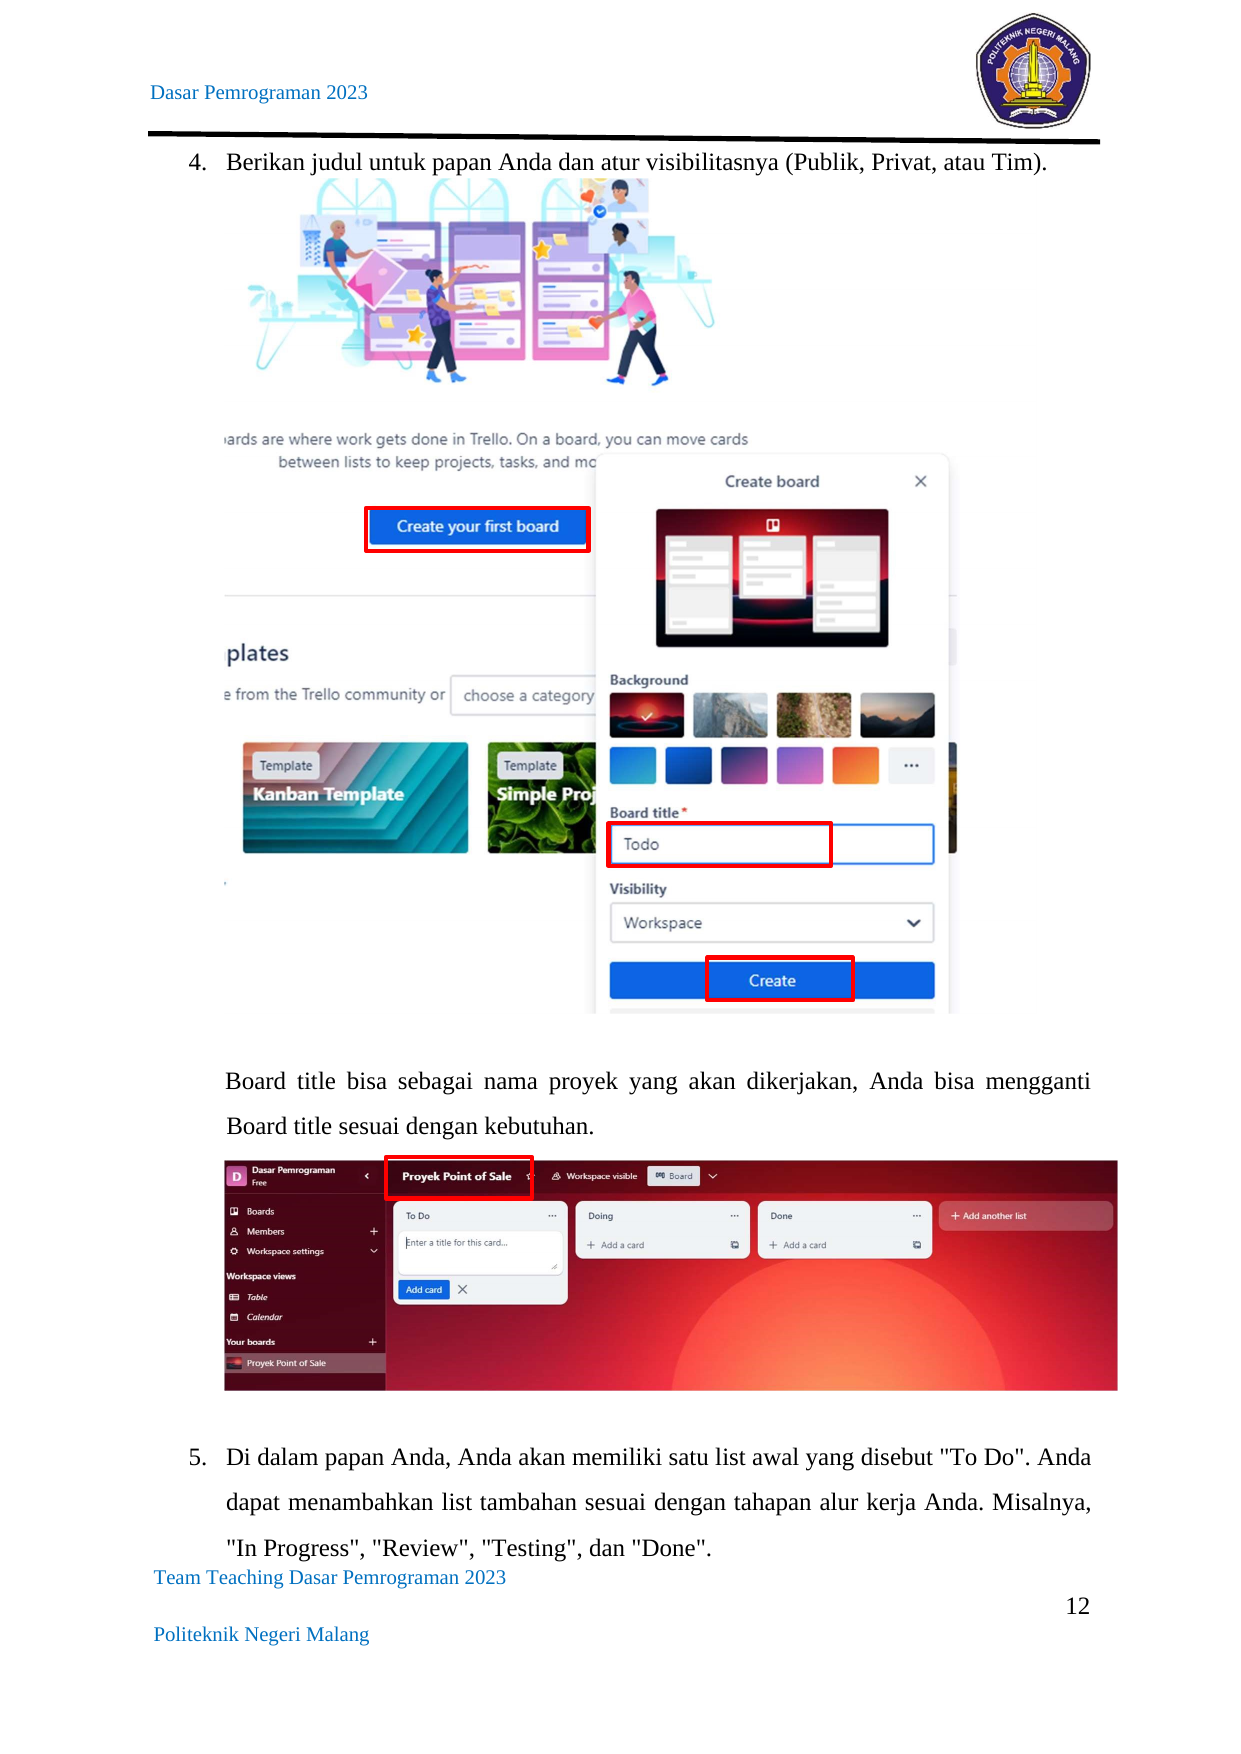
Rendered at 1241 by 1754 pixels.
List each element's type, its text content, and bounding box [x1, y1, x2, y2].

picture [224, 1160, 1118, 1391]
picture [224, 178, 1037, 1014]
picture [975, 12, 1091, 117]
list Di dalam papan Anda, Anda akan memiliki satu list awal yang disebut "To Do". Anda dapat menambahkan list tambahan sesuai dengan tahapan alur kerja Anda. Misalnya, "In Progress", "Review", "Testing", dan "Done". [188, 1442, 1092, 1561]
picture [388, 1160, 530, 1196]
list Berikan judul untuk papan Anda dan atur visibilitasnya (Publik, Privat, atau Tim). [188, 117, 1092, 176]
text Board title bisa sebagai nama proyek yang akan dikerjakan, Anda bisa mengganti Board title sesuai dengan kebutuhan. [225, 1066, 1092, 1140]
